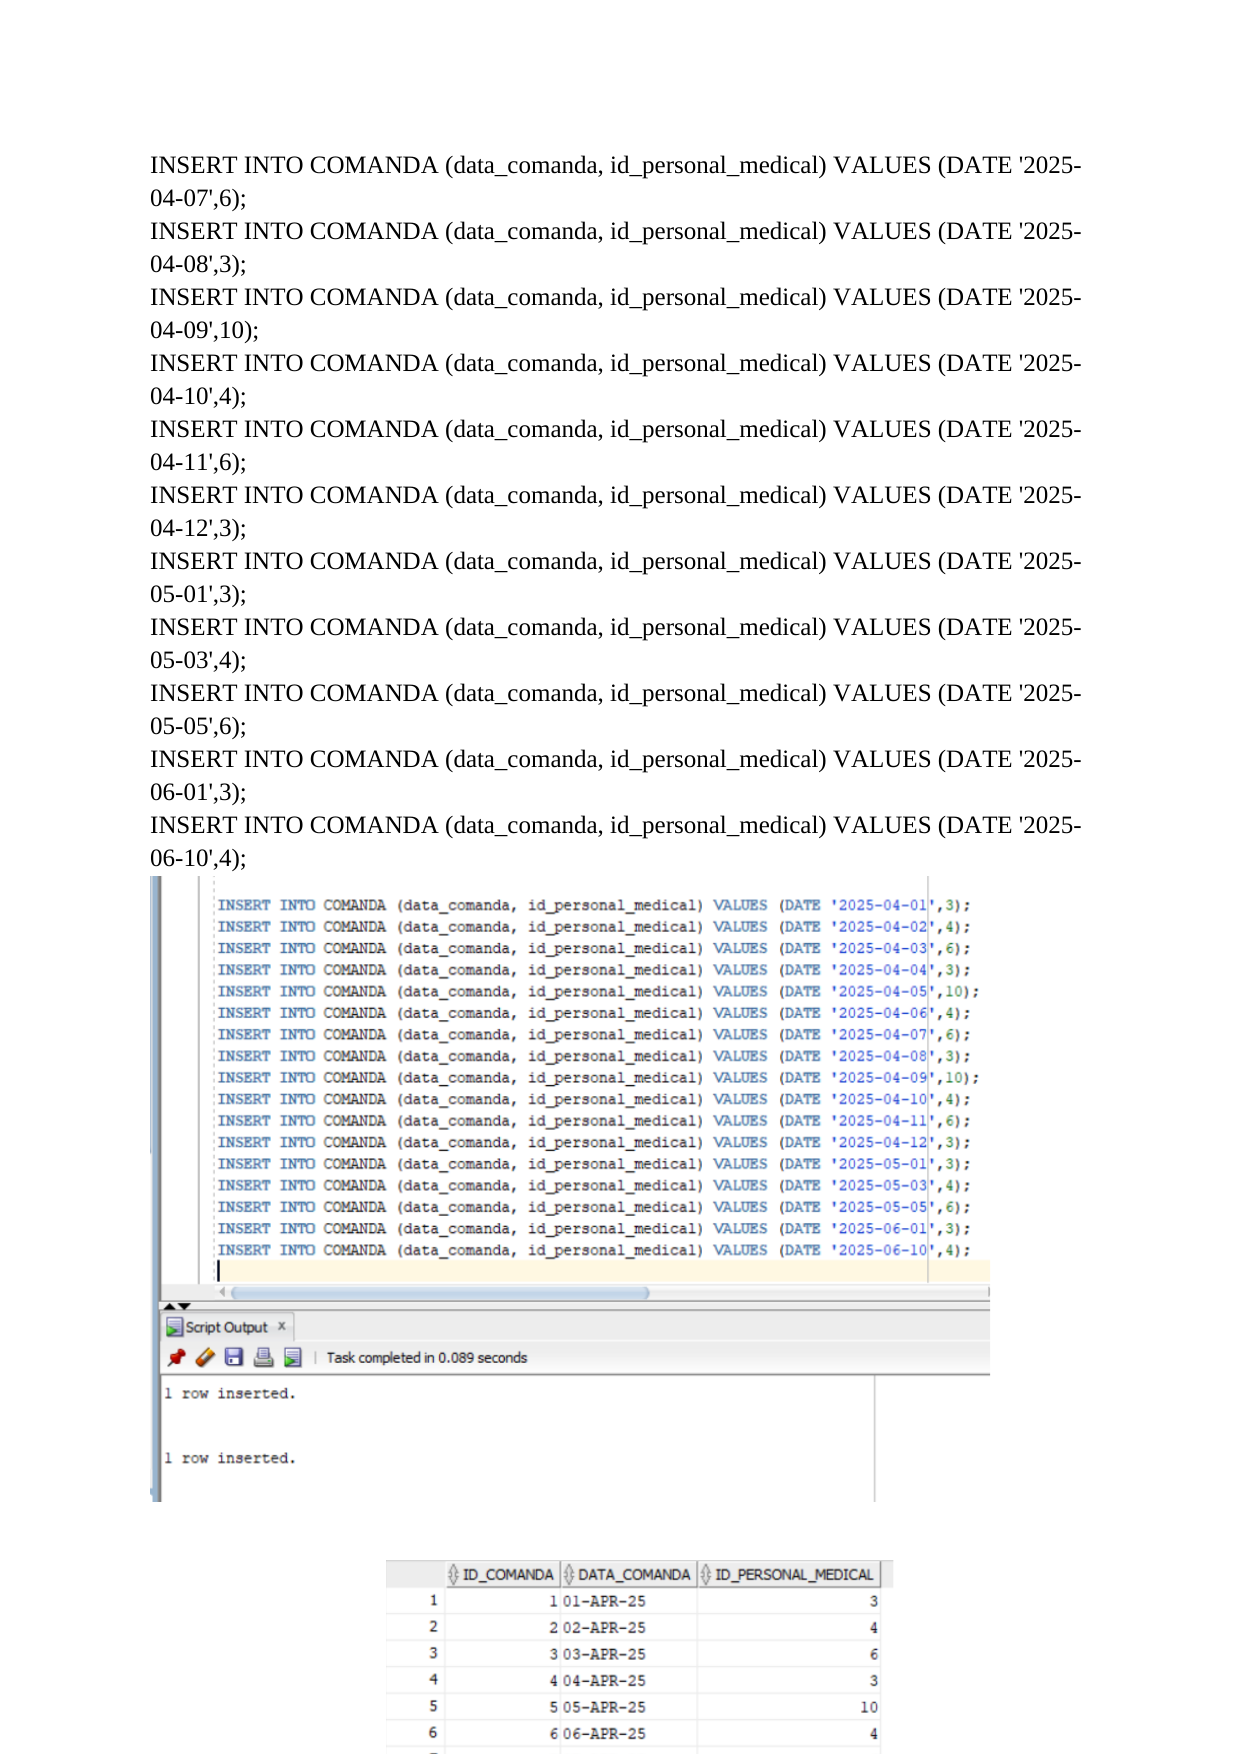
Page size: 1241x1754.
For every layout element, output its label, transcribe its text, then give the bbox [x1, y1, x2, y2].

text INSERT INTO COMANDA (data_comanda, id_personal_medical) VALUES (DATE '2025-06-01',3); [150, 744, 1090, 806]
text INSERT INTO COMANDA (data_comanda, id_personal_medical) VALUES (DATE '2025-04-12',3); [150, 480, 1090, 542]
text INSERT INTO COMANDA (data_comanda, id_personal_medical) VALUES (DATE '2025-05-01',3); [150, 546, 1090, 608]
text INSERT INTO COMANDA (data_comanda, id_personal_medical) VALUES (DATE '2025-04-07',6); [150, 150, 1090, 212]
picture [386, 1560, 894, 1754]
text INSERT INTO COMANDA (data_comanda, id_personal_medical) VALUES (DATE '2025-04-09',10); [150, 282, 1090, 344]
text INSERT INTO COMANDA (data_comanda, id_personal_medical) VALUES (DATE '2025-04-10',4); [150, 348, 1090, 410]
text INSERT INTO COMANDA (data_comanda, id_personal_medical) VALUES (DATE '2025-05-03',4); [150, 612, 1090, 674]
text INSERT INTO COMANDA (data_comanda, id_personal_medical) VALUES (DATE '2025-04-11',6); [150, 414, 1090, 476]
text INSERT INTO COMANDA (data_comanda, id_personal_medical) VALUES (DATE '2025-04-08',3); [150, 216, 1090, 278]
text INSERT INTO COMANDA (data_comanda, id_personal_medical) VALUES (DATE '2025-06-10',4); [150, 810, 1090, 872]
text INSERT INTO COMANDA (data_comanda, id_personal_medical) VALUES (DATE '2025-05-05',6); [150, 678, 1090, 740]
picture [150, 876, 991, 1502]
